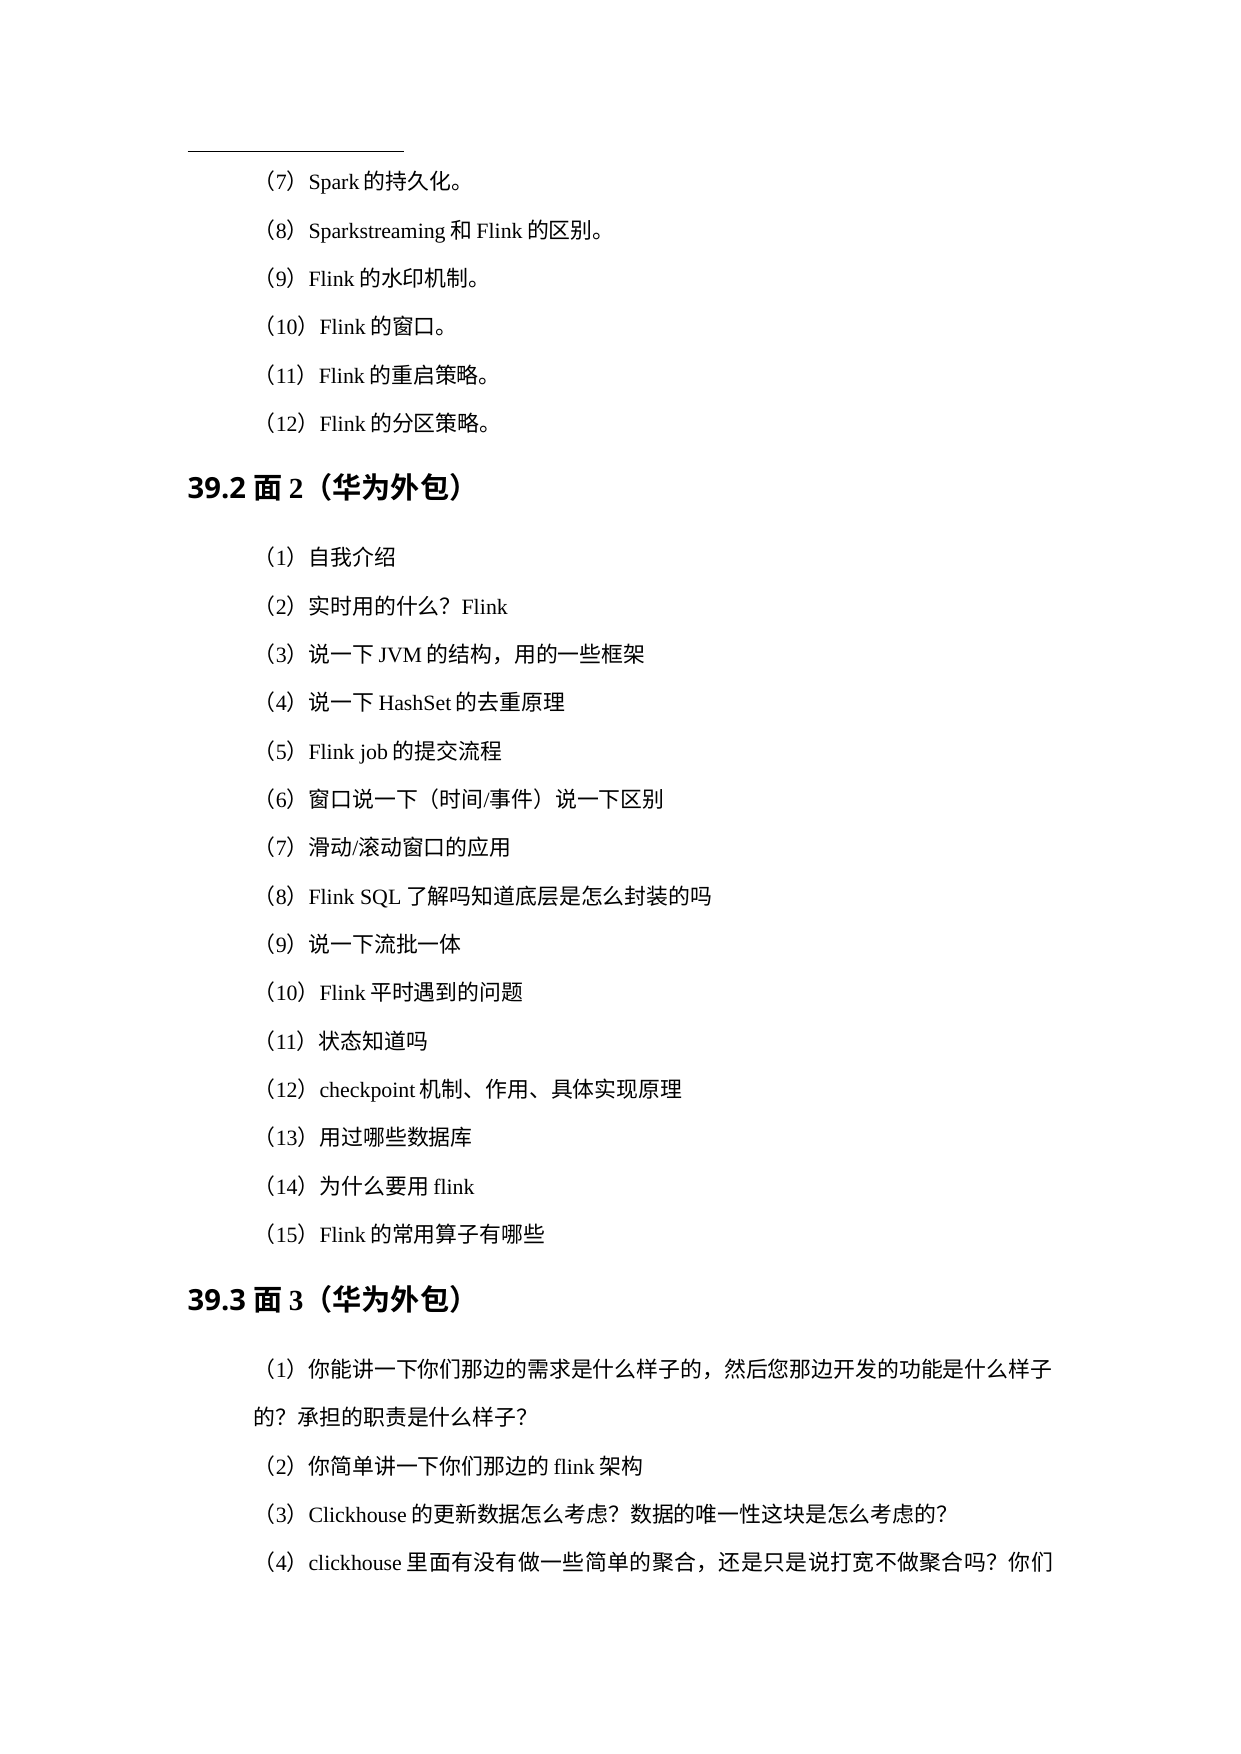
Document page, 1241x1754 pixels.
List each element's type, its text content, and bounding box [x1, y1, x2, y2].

list Flink的水印机制。 [254, 261, 1053, 293]
list Flink SQL了解吗知道底层是怎么封装的吗 [254, 878, 1053, 911]
list 说一下HashSet的去重原理 [254, 685, 1053, 717]
list 说一下JVM的结构，用的一些框架 [254, 637, 1053, 669]
list 实时用的什么？Flink [254, 588, 1053, 621]
list Sparkstreaming和Flink的区别。 [254, 212, 1053, 245]
list 滑动/滚动窗口的应用 [254, 830, 1053, 862]
list Flink的窗口。 [254, 309, 1053, 341]
list 你能讲一下你们那边的需求是什么样子的，然后您那边开发的功能是什么样子的？承担的职责是什么样子？ [254, 1351, 1053, 1432]
list 说一下流批一体 [254, 927, 1053, 959]
list 自我介绍 [254, 540, 1053, 572]
list Flink job的提交流程 [254, 733, 1053, 766]
list Flink的常用算子有哪些 [254, 1217, 1053, 1249]
list 窗口说一下（时间/事件）说一下区别 [254, 782, 1053, 814]
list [254, 1545, 1053, 1577]
list 用过哪些数据库 [254, 1120, 1053, 1152]
subtitle 面2（华为外包） [187, 454, 1053, 519]
list checkpoint机制、作用、具体实现原理 [254, 1072, 1053, 1104]
list Flink平时遇到的问题 [254, 975, 1053, 1007]
list Flink的分区策略。 [254, 406, 1053, 438]
list 为什么要用flink [254, 1168, 1053, 1201]
list Spark的持久化。 [254, 164, 1053, 196]
subtitle 面3（华为外包） [187, 1265, 1053, 1330]
list Clickhouse的更新数据怎么考虑？数据的唯一性这块是怎么考虑的？ [254, 1497, 1053, 1529]
list 你简单讲一下你们那边的flink架构 [254, 1448, 1053, 1481]
list Flink的重启策略。 [254, 357, 1053, 390]
list 状态知道吗 [254, 1023, 1053, 1056]
